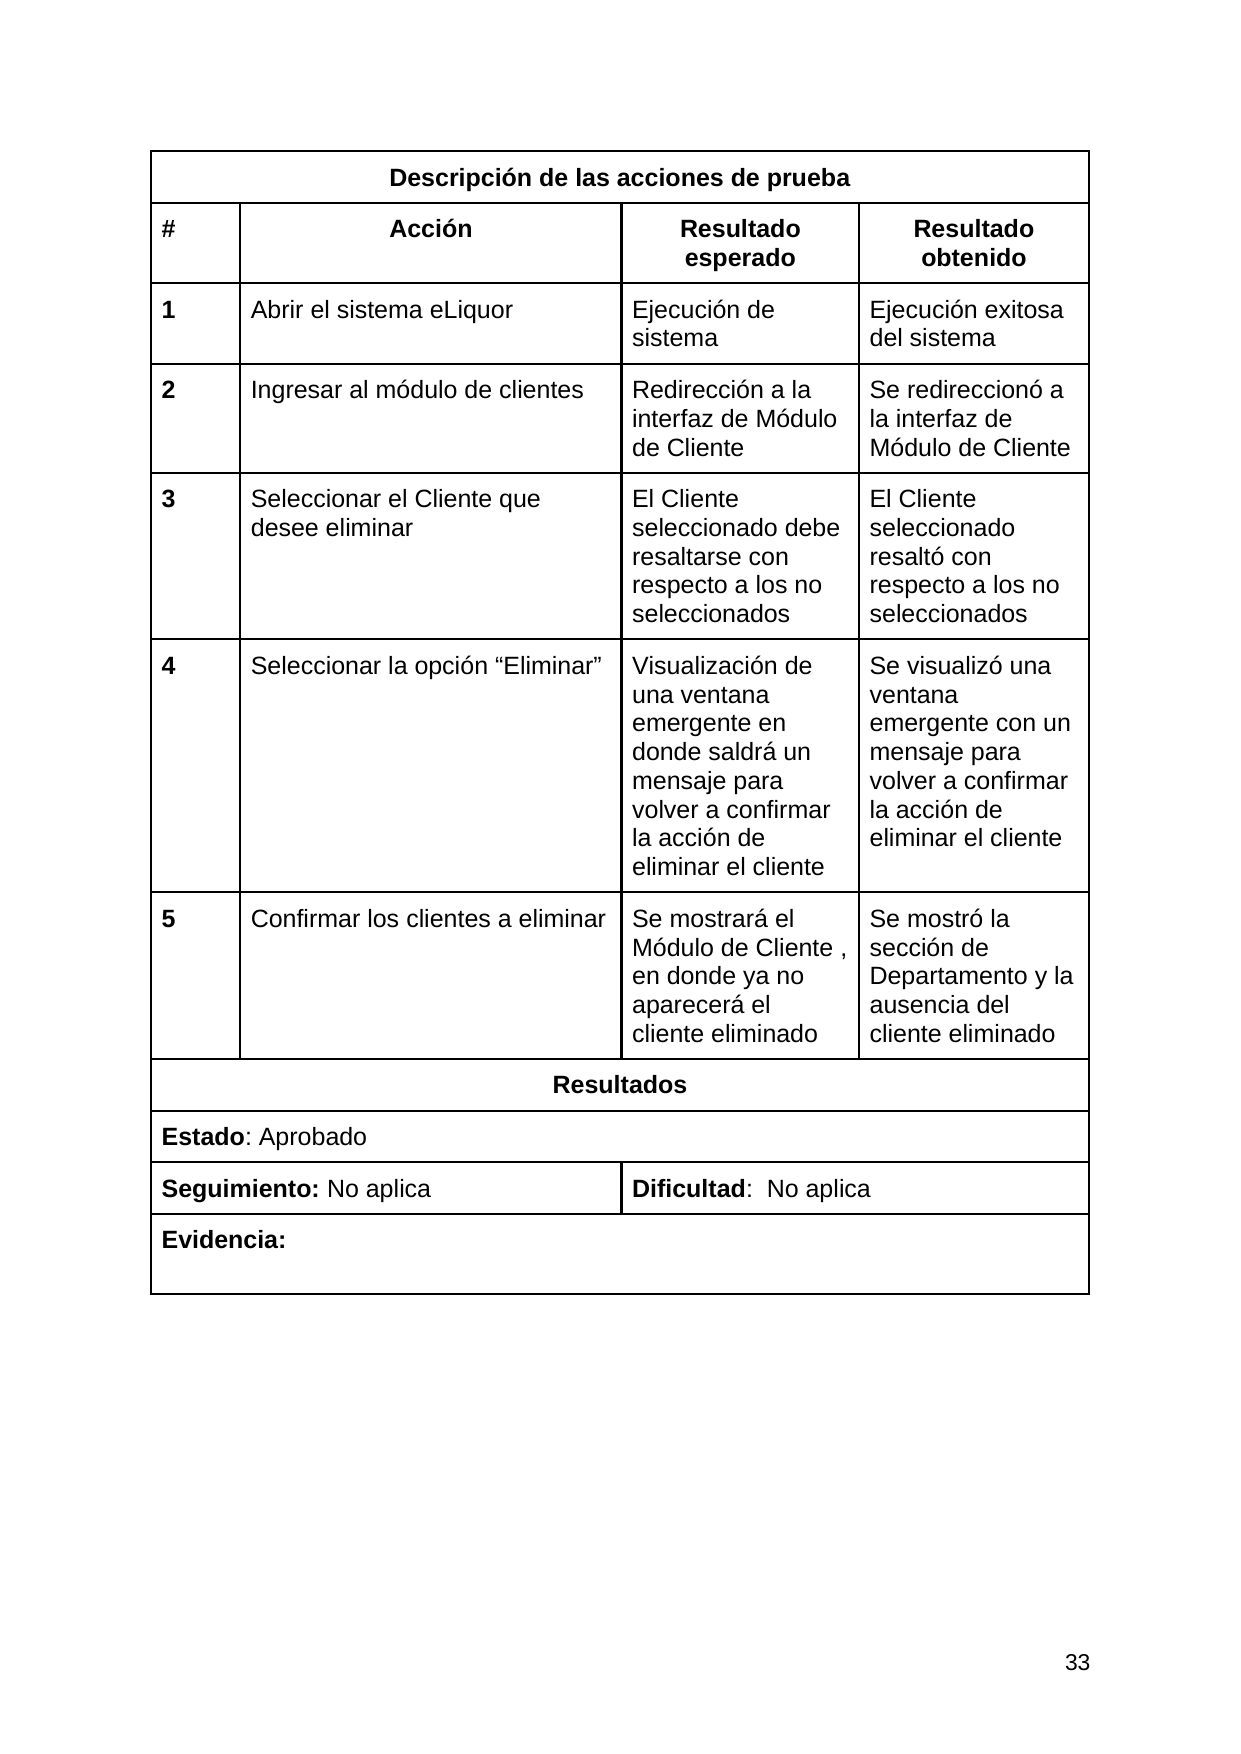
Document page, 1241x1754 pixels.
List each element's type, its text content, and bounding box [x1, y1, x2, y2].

table_cell El Cliente seleccionado resaltó con respecto a los no seleccionados [860, 474, 1088, 638]
table_cell El Cliente seleccionado debe resaltarse con respecto a los no seleccionados [623, 474, 858, 638]
table_cell Se mostró la sección de Departamento y la ausencia del cliente eliminado [860, 893, 1088, 1058]
table_cell 5 [152, 893, 239, 1058]
table_cell Dificultad: No aplica [623, 1163, 1088, 1213]
table_cell 4 [152, 640, 239, 891]
table_cell Visualización de una ventana emergente en donde saldrá un mensaje para volver a confirmar la acción de eliminar el cliente [623, 640, 858, 891]
table_cell Ejecución exitosa del sistema [860, 284, 1088, 362]
table_cell Descripción de las acciones de prueba [152, 152, 1088, 202]
table_cell Resultado esperado [623, 204, 858, 282]
table_cell Resultado obtenido [860, 204, 1088, 282]
table_cell # [152, 204, 239, 282]
table_cell 2 [152, 365, 239, 472]
table_cell Seleccionar el Cliente que desee eliminar [241, 474, 620, 638]
table_cell Seleccionar la opción “Eliminar” [241, 640, 620, 891]
table_cell Acción [241, 204, 620, 282]
table_cell Se visualizó una ventana emergente con un mensaje para volver a confirmar la acción de eliminar el cliente [860, 640, 1088, 891]
table_cell Ingresar al módulo de clientes [241, 365, 620, 472]
table_cell Resultados [152, 1060, 1088, 1109]
table_cell 1 [152, 284, 239, 362]
table_cell Se redireccionó a la interfaz de Módulo de Cliente [860, 365, 1088, 472]
table_cell Evidencia: [152, 1215, 1088, 1293]
table_cell Se mostrará el Módulo de Cliente , en donde ya no aparecerá el cliente eliminado [623, 893, 858, 1058]
table_cell Redirección a la interfaz de Módulo de Cliente [623, 365, 858, 472]
table_cell 3 [152, 474, 239, 638]
table_cell Confirmar los clientes a eliminar [241, 893, 620, 1058]
table_cell Estado: Aprobado [152, 1112, 1088, 1161]
table_cell Ejecución de sistema [623, 284, 858, 362]
table_cell Seguimiento: No aplica [152, 1163, 620, 1213]
table_cell Abrir el sistema eLiquor [241, 284, 620, 362]
